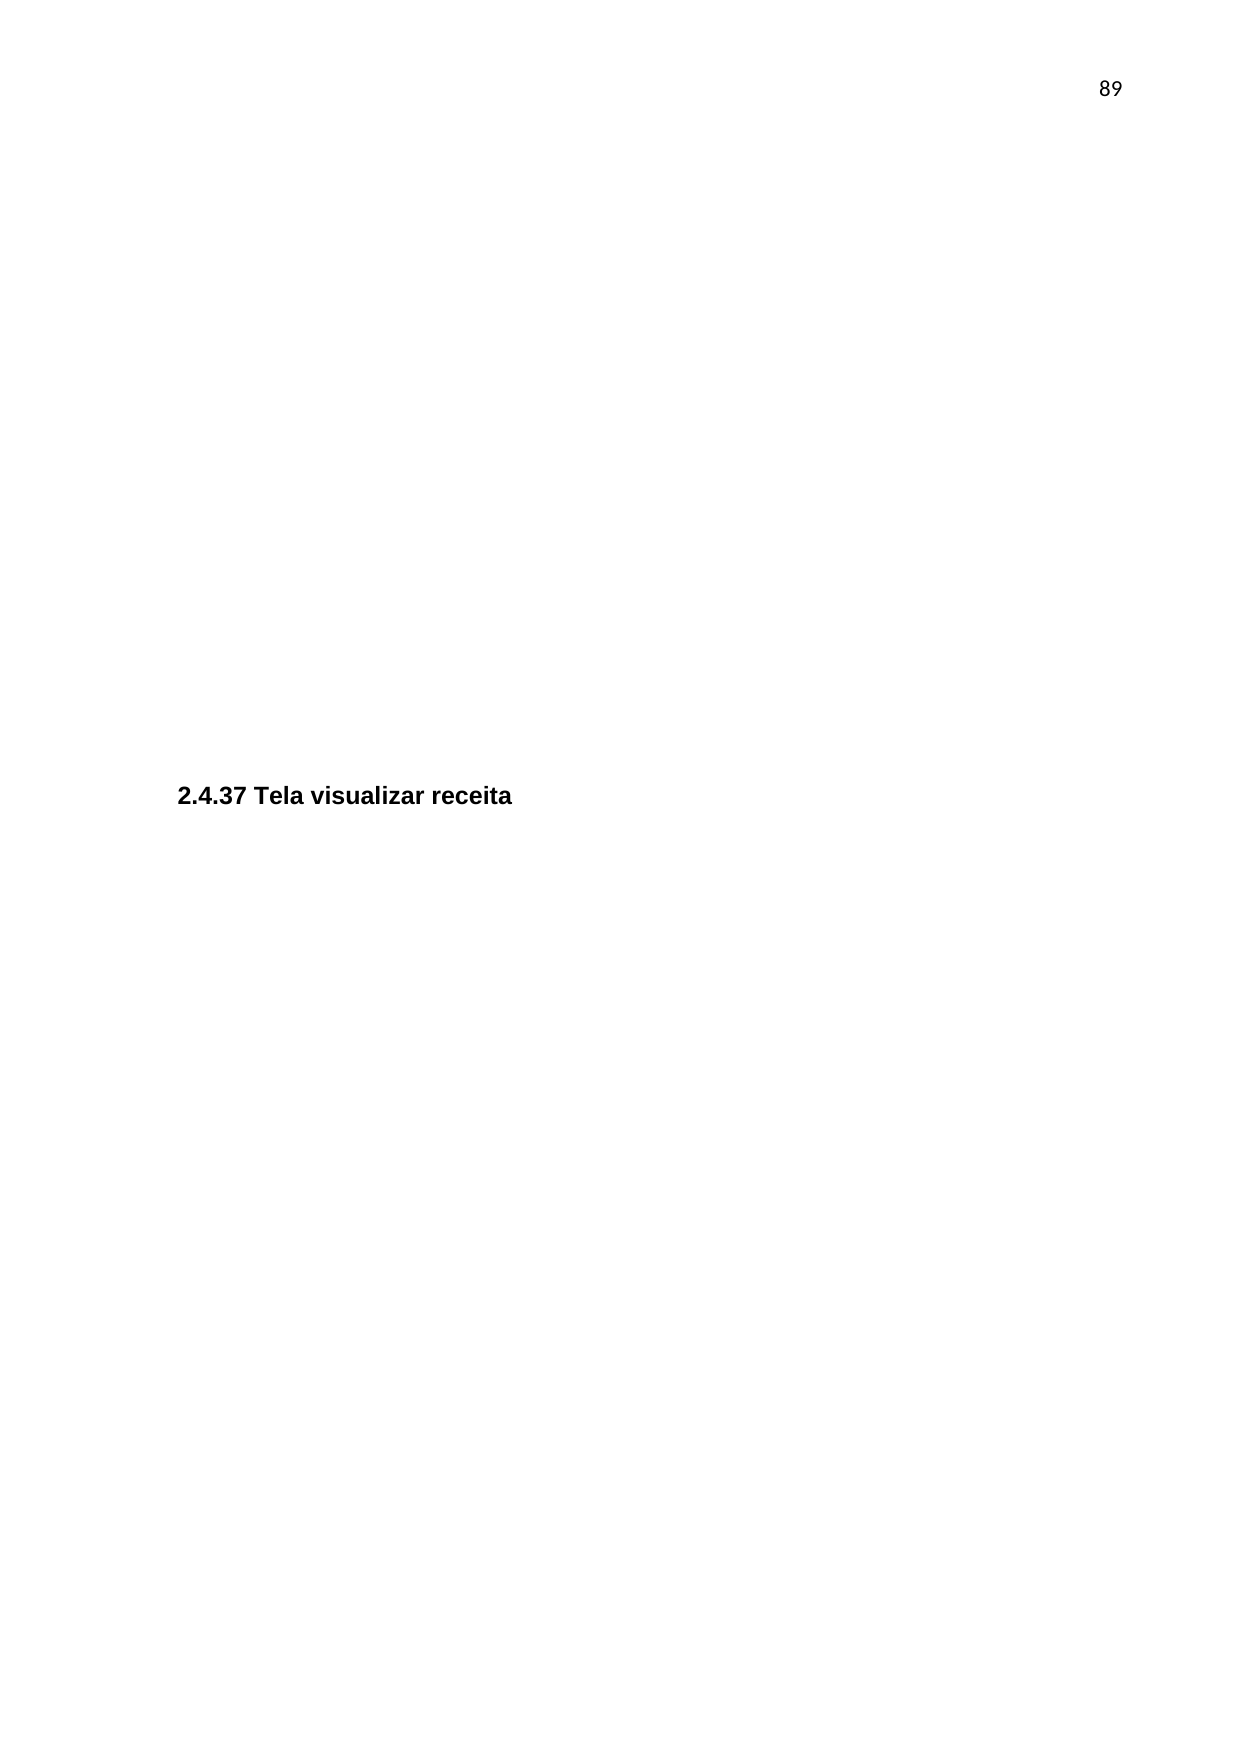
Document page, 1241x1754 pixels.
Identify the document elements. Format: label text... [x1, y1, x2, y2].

text 2.4.37 Tela visualizar receita [177, 781, 1122, 810]
